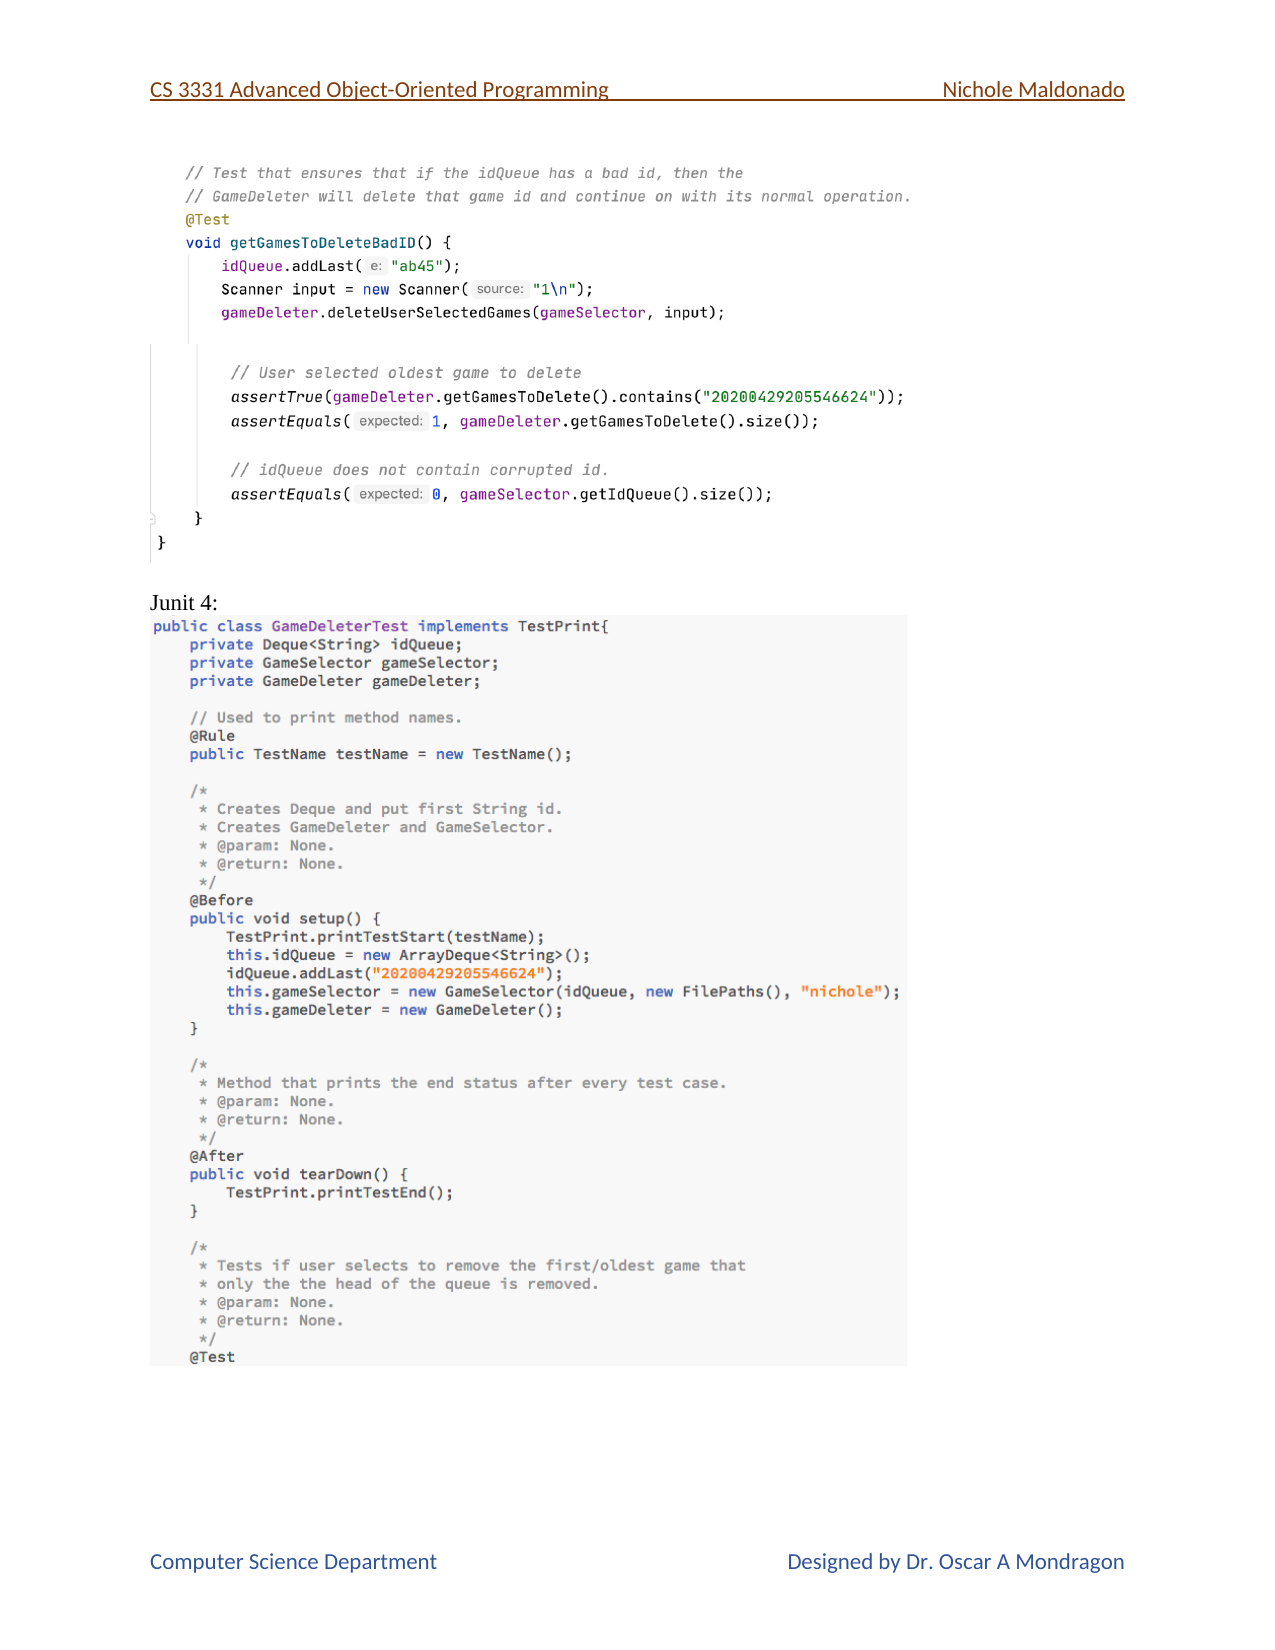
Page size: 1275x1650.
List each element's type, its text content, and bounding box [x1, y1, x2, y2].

picture [150, 615, 908, 1366]
text Junit 4: [150, 589, 1125, 615]
picture [150, 150, 1003, 563]
